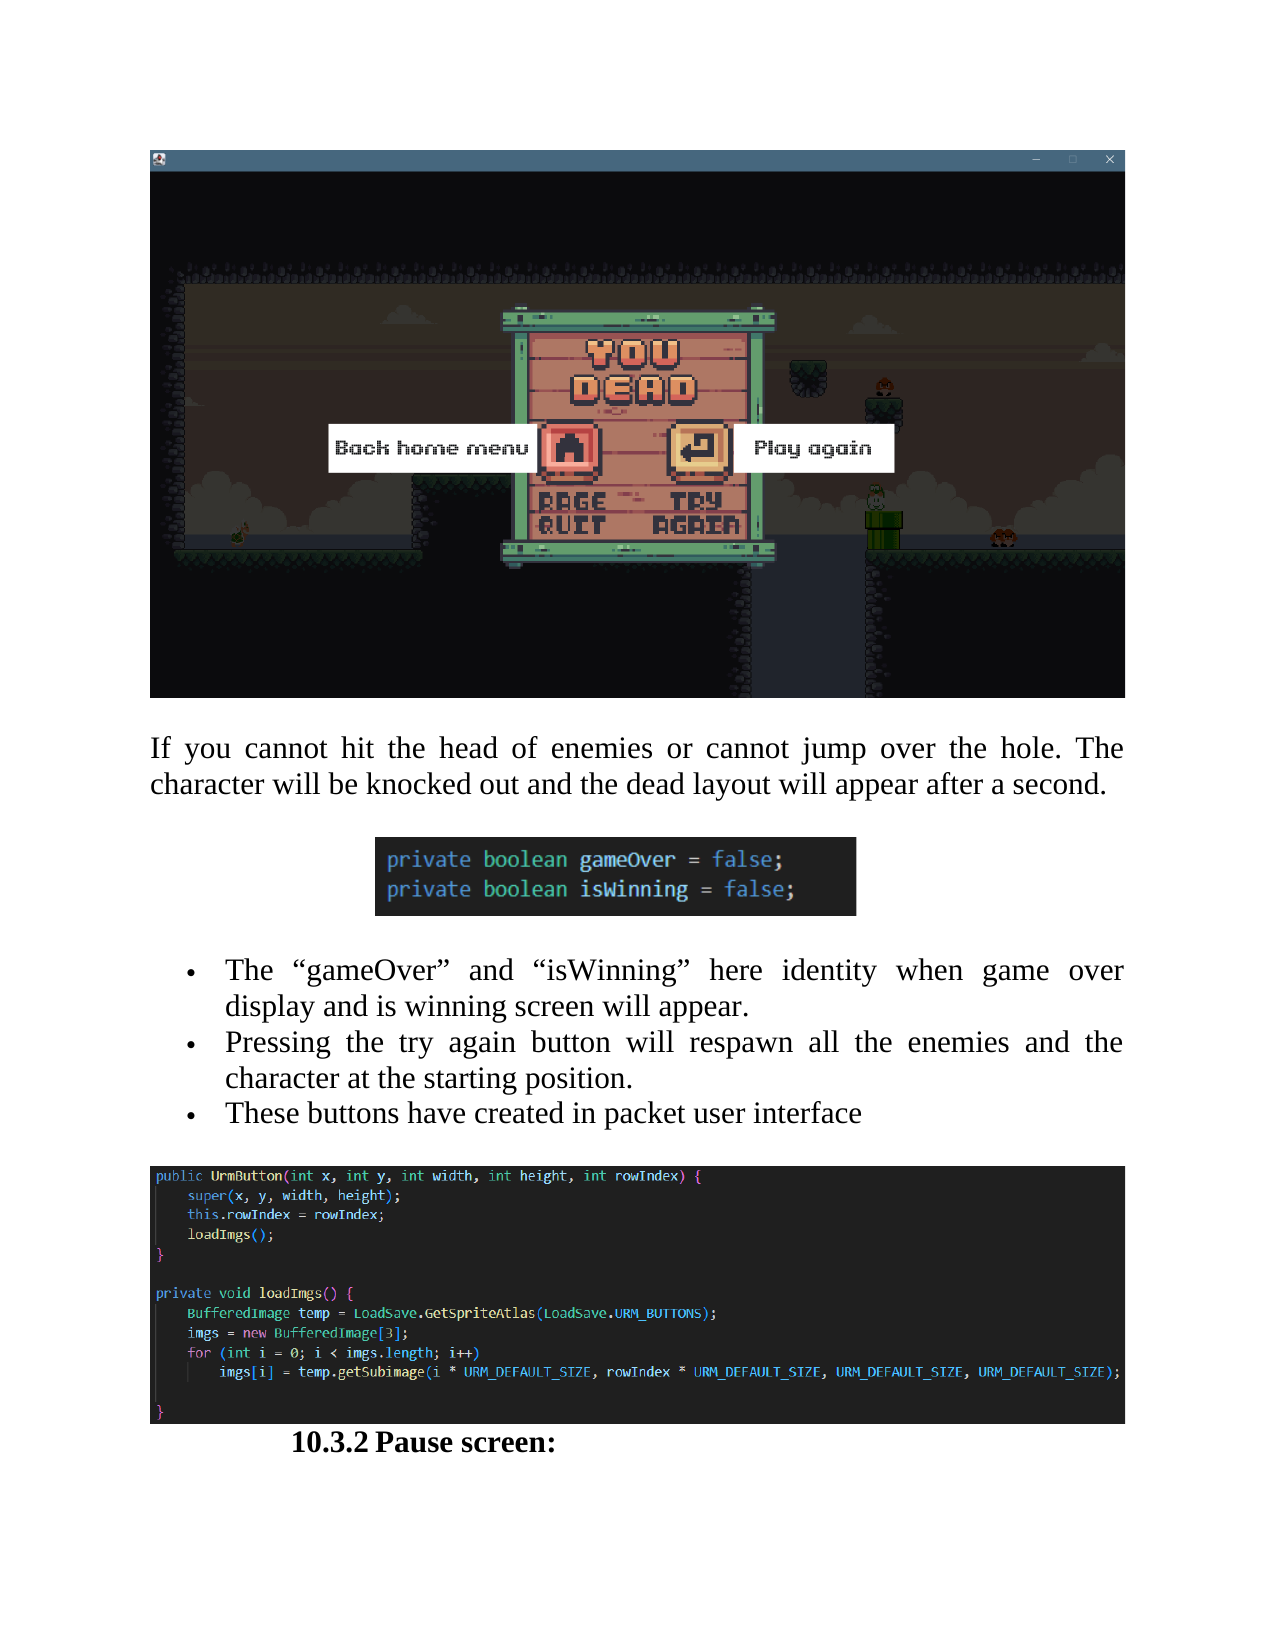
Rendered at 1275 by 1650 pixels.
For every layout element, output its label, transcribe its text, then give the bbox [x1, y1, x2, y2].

list Pause screen: [291, 1424, 1125, 1459]
picture [150, 1166, 1125, 1424]
list Pressing the try again button will respawn all the enemies and the character at the starting position. [187, 1023, 1125, 1095]
picture [150, 150, 1125, 698]
list The “gameOver” and “isWinning” here identity when game over display and is winning screen will appear. [187, 951, 1125, 1023]
text If you cannot hit the head of enemies or cannot jump over the hole. The character will be knocked out and the dead layout will appear after a second. [150, 729, 1125, 801]
list These buttons have created in packet user interface [187, 1095, 1125, 1131]
picture [375, 837, 857, 916]
